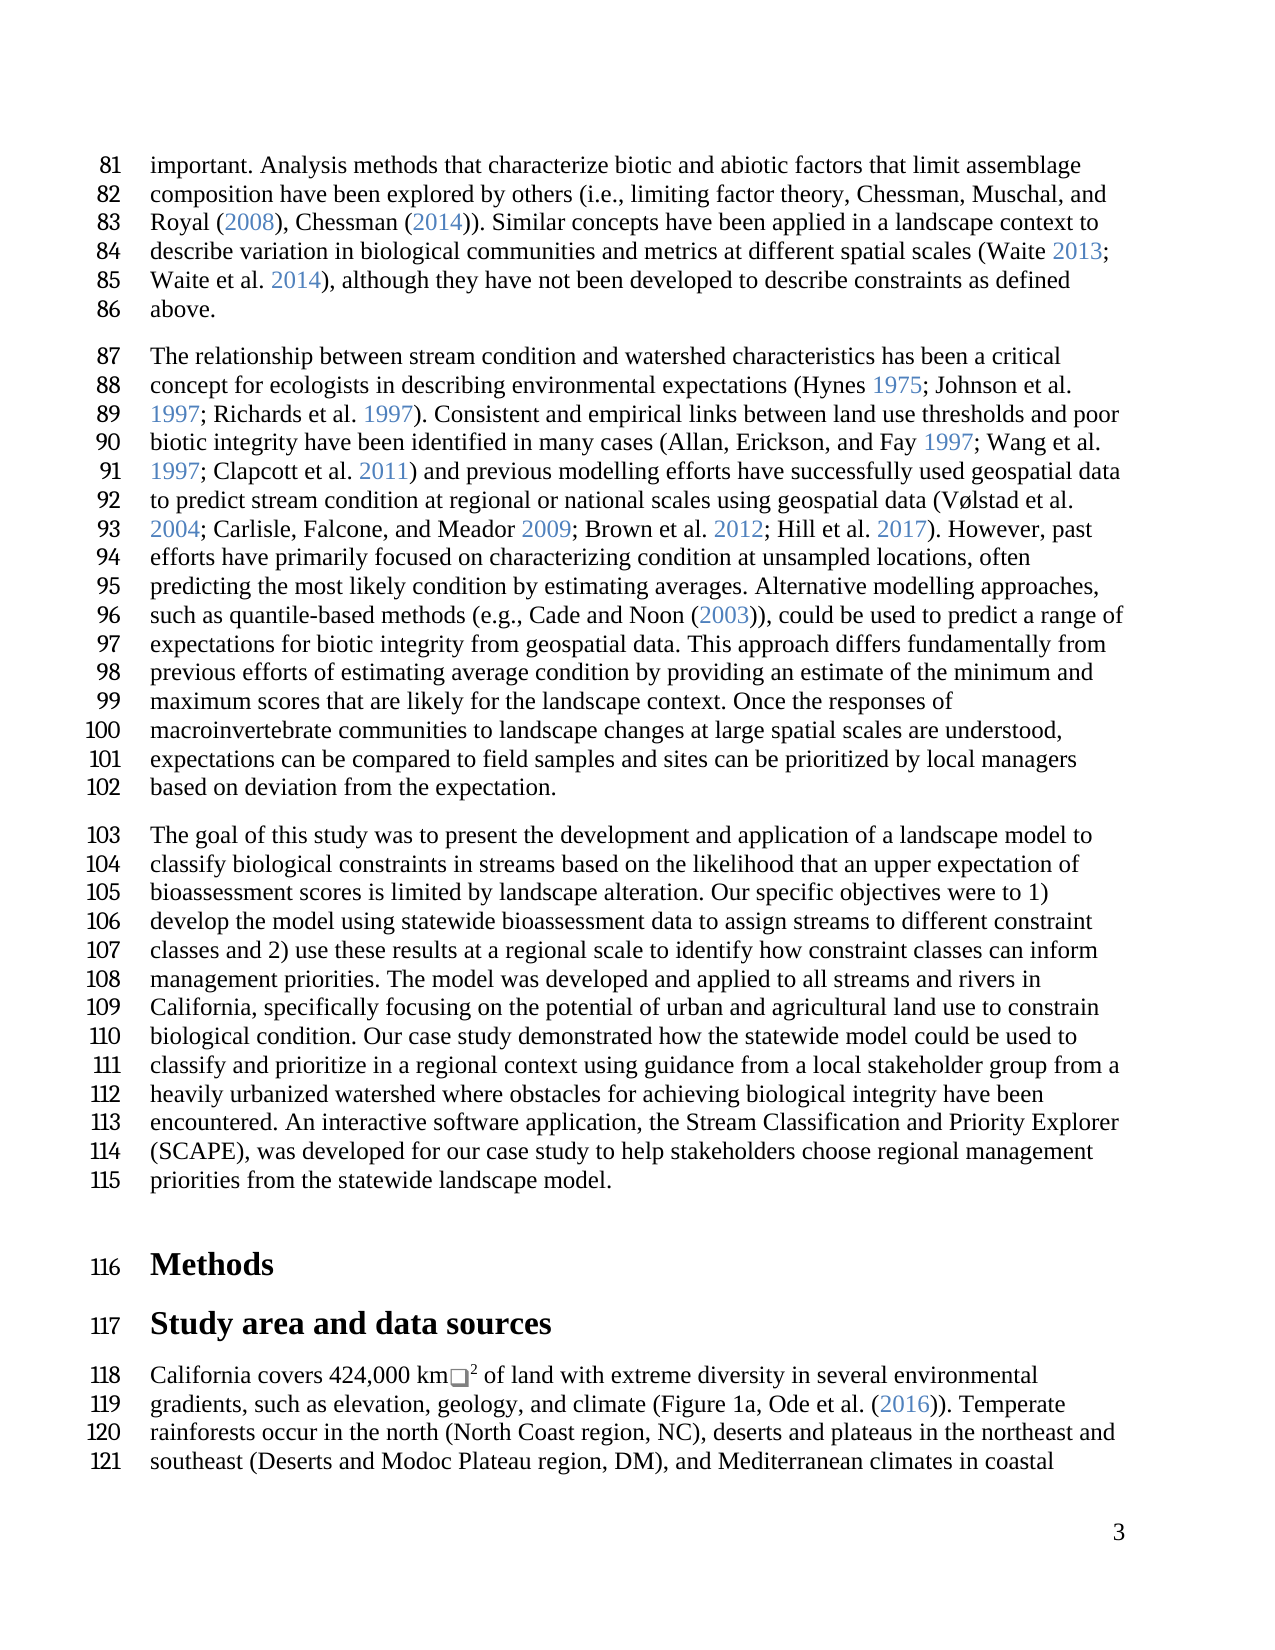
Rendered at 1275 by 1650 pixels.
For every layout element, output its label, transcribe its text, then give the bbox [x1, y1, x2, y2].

subtitle Methods [150, 1244, 1125, 1282]
text The relationship between stream condition and watershed characteristics has been a critical concept for ecologists in describing environmental expectations (Hynes 1975; Johnson et al. 1997; Richards et al. 1997). Consistent and empirical links between land use thresholds and poor biotic integrity have been identified in many cases (Allan, Erickson, and Fay 1997; Wang et al. 1997; Clapcott et al. 2011) and previous modelling efforts have successfully used geospatial data to predict stream condition at regional or national scales using geospatial data (Vølstad et al. 2004; Carlisle, Falcone, and Meador 2009; Brown et al. 2012; Hill et al. 2017). However, past efforts have primarily focused on characterizing condition at unsampled locations, often predicting the most likely condition by estimating averages. Alternative modelling approaches, such as quantile-based methods (e.g., Cade and Noon (2003)), could be used to predict a range of expectations for biotic integrity from geospatial data. This approach differs fundamentally from previous efforts of estimating average condition by providing an estimate of the minimum and maximum scores that are likely for the landscape context. Once the responses of macroinvertebrate communities to landscape changes at large spatial scales are understood, expectations can be compared to field samples and sites can be prioritized by local managers based on deviation from the expectation. [150, 341, 1125, 801]
subtitle Study area and data sources [150, 1303, 1125, 1341]
text The goal of this study was to present the development and application of a landscape model to classify biological constraints in streams based on the likelihood that an upper expectation of bioassessment scores is limited by landscape alteration. Our specific objectives were to 1) develop the model using statewide bioassessment data to assign streams to different constraint classes and 2) use these results at a regional scale to identify how constraint classes can inform management priorities. The model was developed and applied to all streams and rivers in California, specifically focusing on the potential of urban and agricultural land use to constrain biological condition. Our case study demonstrated how the statewide model could be used to classify and prioritize in a regional context using guidance from a local stakeholder group from a heavily urbanized watershed where obstacles for achieving biological integrity have been encountered. An interactive software application, the Stream Classification and Priority Explorer (SCAPE), was developed for our case study to help stakeholders choose regional management priorities from the statewide landscape model. [150, 820, 1125, 1194]
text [150, 150, 1125, 322]
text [150, 1360, 1125, 1475]
